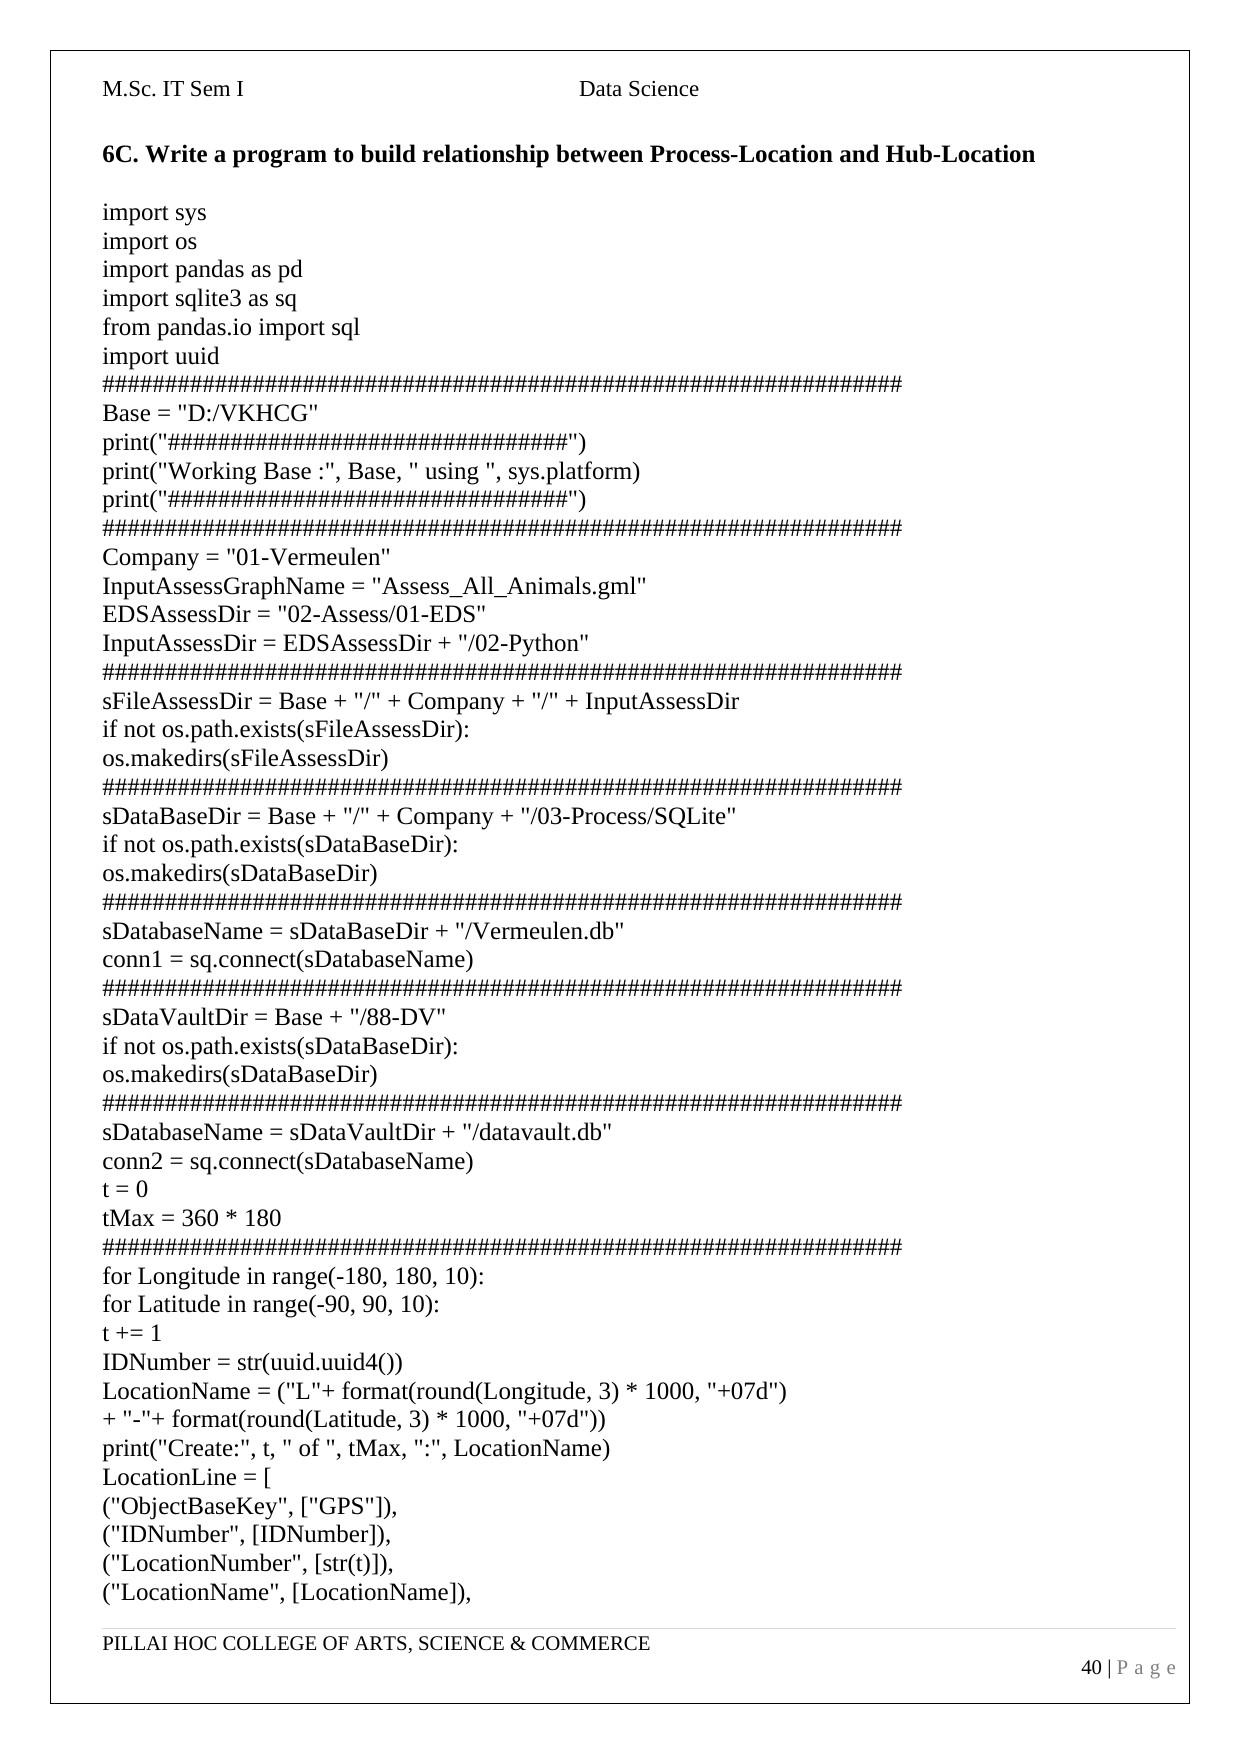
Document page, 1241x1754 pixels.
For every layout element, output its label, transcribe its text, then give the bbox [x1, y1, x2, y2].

text sDatabaseName = sDataBaseDir + "/Vermeulen.db" [102, 916, 1176, 944]
text ################################################################ [102, 887, 1176, 916]
text sDataBaseDir = Base + "/" + Company + "/03-Process/SQLite" [102, 801, 1176, 829]
text ("LocationNumber", [str(t)]), [102, 1548, 1176, 1577]
text print("Create:", t, " of ", tMax, ":", LocationName) [102, 1433, 1176, 1462]
text Company = "01-Vermeulen" [102, 542, 1176, 571]
text sDataVaultDir = Base + "/88-DV" [102, 1002, 1176, 1031]
text LocationLine = [ [102, 1462, 1176, 1491]
text ("LocationName", [LocationName]), [102, 1577, 1176, 1606]
text IDNumber = str(uuid.uuid4()) [102, 1347, 1176, 1376]
text ################################################################ [102, 657, 1176, 686]
text print("################################") [102, 484, 1176, 513]
text tMax = 360 * 180 [102, 1203, 1176, 1232]
text ################################################################ [102, 772, 1176, 801]
text InputAssessGraphName = "Assess_All_Animals.gml" [102, 571, 1176, 599]
text os.makedirs(sDataBaseDir) [102, 858, 1176, 887]
text t += 1 [102, 1318, 1176, 1347]
text print("################################") [102, 427, 1176, 456]
text EDSAssessDir = "02-Assess/01-EDS" [102, 599, 1176, 628]
text Base = "D:/VKHCG" [102, 398, 1176, 427]
text conn2 = sq.connect(sDatabaseName) [102, 1146, 1176, 1174]
text ################################################################ [102, 1232, 1176, 1261]
text ("ObjectBaseKey", ["GPS"]), [102, 1491, 1176, 1519]
text sDatabaseName = sDataVaultDir + "/datavault.db" [102, 1117, 1176, 1146]
text os.makedirs(sFileAssessDir) [102, 743, 1176, 772]
text t = 0 [102, 1174, 1176, 1203]
text InputAssessDir = EDSAssessDir + "/02-Python" [102, 628, 1176, 657]
text if not os.path.exists(sDataBaseDir): [102, 829, 1176, 858]
text for Longitude in range(-180, 180, 10): [102, 1261, 1176, 1289]
text sFileAssessDir = Base + "/" + Company + "/" + InputAssessDir [102, 686, 1176, 714]
text import sqlite3 as sq [102, 283, 1176, 312]
text + "-"+ format(round(Latitude, 3) * 1000, "+07d")) [102, 1404, 1176, 1433]
text import sys [102, 197, 1176, 226]
text if not os.path.exists(sFileAssessDir): [102, 714, 1176, 743]
text ################################################################ [102, 369, 1176, 398]
text from pandas.io import sql [102, 312, 1176, 341]
text import pandas as pd [102, 254, 1176, 283]
text print("Working Base :", Base, " using ", sys.platform) [102, 456, 1176, 484]
text ################################################################ [102, 973, 1176, 1002]
text for Latitude in range(-90, 90, 10): [102, 1289, 1176, 1318]
text os.makedirs(sDataBaseDir) [102, 1059, 1176, 1088]
text 6C. Write a program to build relationship between Process-Location and Hub-Location [102, 139, 1176, 168]
text LocationName = ("L"+ format(round(Longitude, 3) * 1000, "+07d") [102, 1376, 1176, 1404]
text import uuid [102, 341, 1176, 369]
text ################################################################ [102, 1088, 1176, 1117]
text conn1 = sq.connect(sDatabaseName) [102, 944, 1176, 973]
text ################################################################ [102, 513, 1176, 542]
text ("IDNumber", [IDNumber]), [102, 1519, 1176, 1548]
text if not os.path.exists(sDataBaseDir): [102, 1031, 1176, 1059]
text import os [102, 226, 1176, 254]
